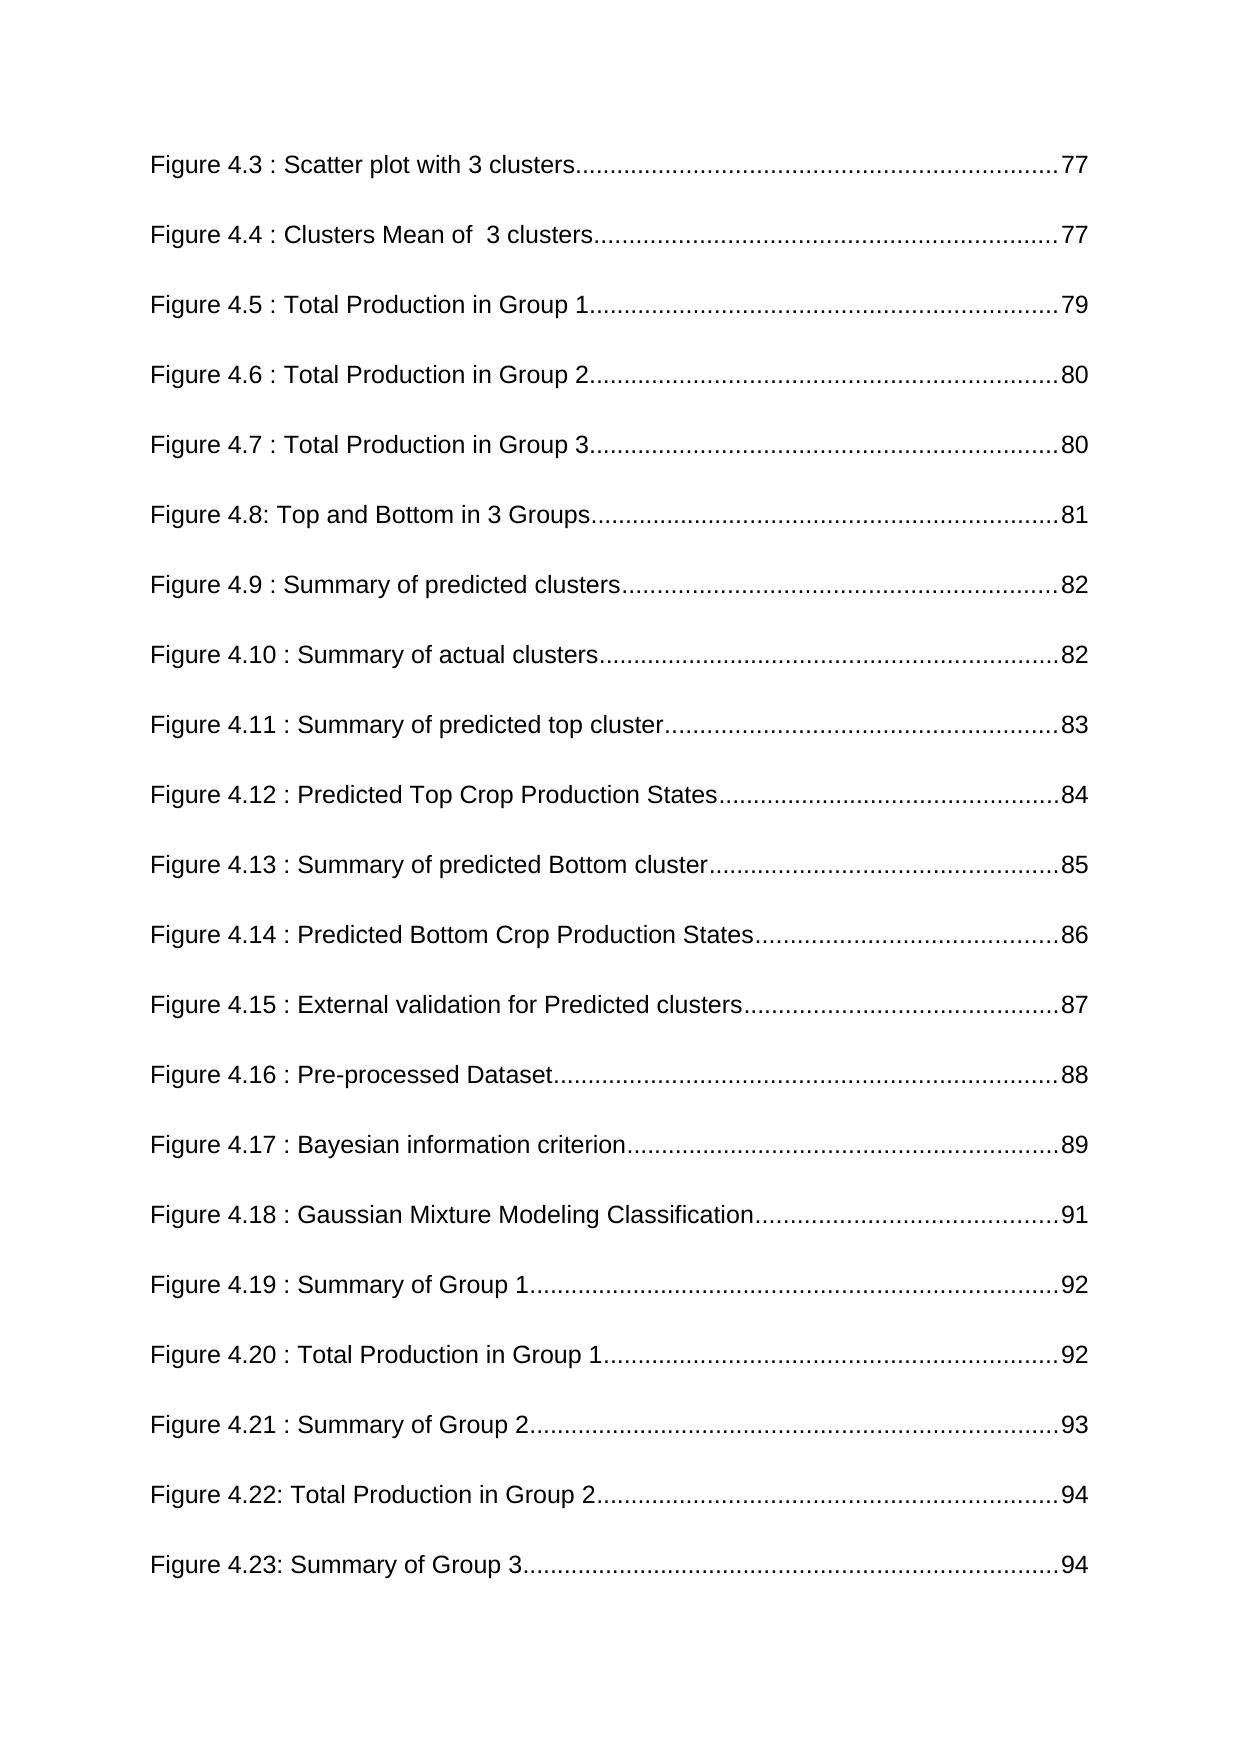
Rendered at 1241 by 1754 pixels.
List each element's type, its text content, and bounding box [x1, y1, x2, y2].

text Figure 4.12 : Predicted Top Crop Production States 84 [150, 780, 1090, 809]
text Figure 4.4 : Clusters Mean of 3 clusters 77 [283, 220, 1090, 249]
text Figure 4.14 : Predicted Bottom Crop Production States 86 [150, 920, 1090, 949]
text Figure 4.8: Top and Bottom in 3 Groups 81 [269, 500, 1090, 529]
text Figure 4.17 : Bayesian information criterion 89 [150, 1130, 1090, 1159]
text Figure 4.7 : Total Production in Group 3 80 [283, 430, 1090, 459]
text Figure 4.22: Total Production in Group 2 94 [150, 1480, 1090, 1509]
text Figure 4.5 : Total Production in Group 1 79 [283, 290, 1090, 319]
text Figure 4.18 : Gaussian Mixture Modeling Classification 91 [150, 1200, 1090, 1229]
text Figure 4.21 : Summary of Group 2 93 [150, 1410, 1090, 1439]
text Figure 4.19 : Summary of Group 1 92 [150, 1270, 1090, 1299]
text Figure 4.13 : Summary of predicted Bottom cluster 85 [150, 850, 1090, 879]
text Figure 4.6 : Total Production in Group 2 80 [283, 360, 1090, 389]
text Figure 4.9 : Summary of predicted clusters 82 [150, 570, 1090, 599]
text Figure 4.16 : Pre-processed Dataset 88 [150, 1060, 1090, 1089]
text Figure 4.3 : Scatter plot with 3 clusters 77 [283, 150, 1090, 179]
text Figure 4.23: Summary of Group 3 94 [150, 1550, 1090, 1579]
text Figure 4.15 : External validation for Predicted clusters 87 [150, 990, 1090, 1019]
text Figure 4.10 : Summary of actual clusters 82 [150, 640, 1090, 669]
text Figure 4.20 : Total Production in Group 1 92 [150, 1340, 1090, 1369]
text Figure 4.11 : Summary of predicted top cluster 83 [150, 710, 1090, 739]
